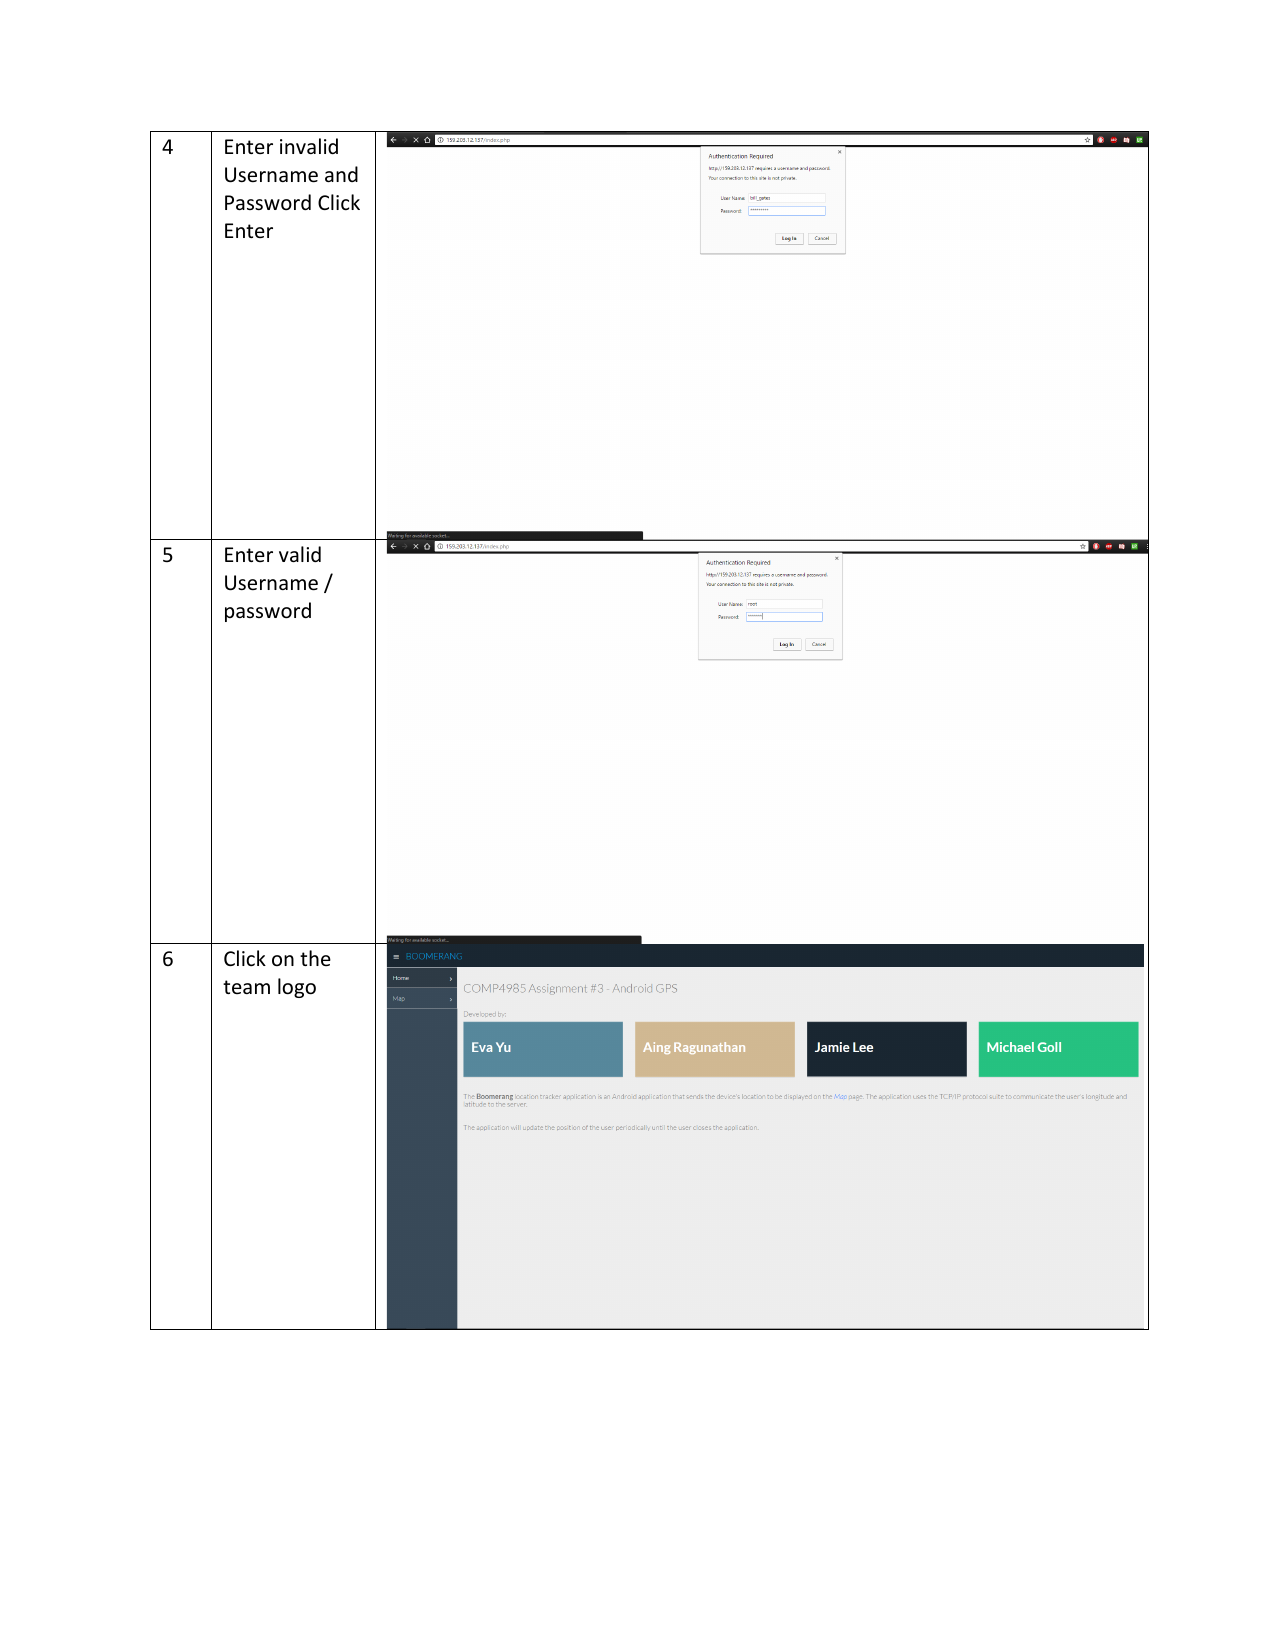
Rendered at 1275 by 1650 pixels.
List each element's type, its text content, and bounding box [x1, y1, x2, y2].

table_cell Enter valid Username / password [212, 540, 375, 943]
table_cell Click on the team logo [212, 944, 375, 1328]
table_cell [376, 944, 386, 1328]
table_cell 4 [151, 132, 211, 539]
table_cell 6 [151, 944, 211, 1328]
table_cell [376, 132, 386, 539]
picture [386, 132, 1148, 1329]
table_cell 5 [151, 540, 211, 943]
table_cell Enter invalid Username and Password Click Enter [212, 132, 375, 539]
table_cell [1144, 944, 1148, 1328]
table_cell [376, 540, 386, 943]
